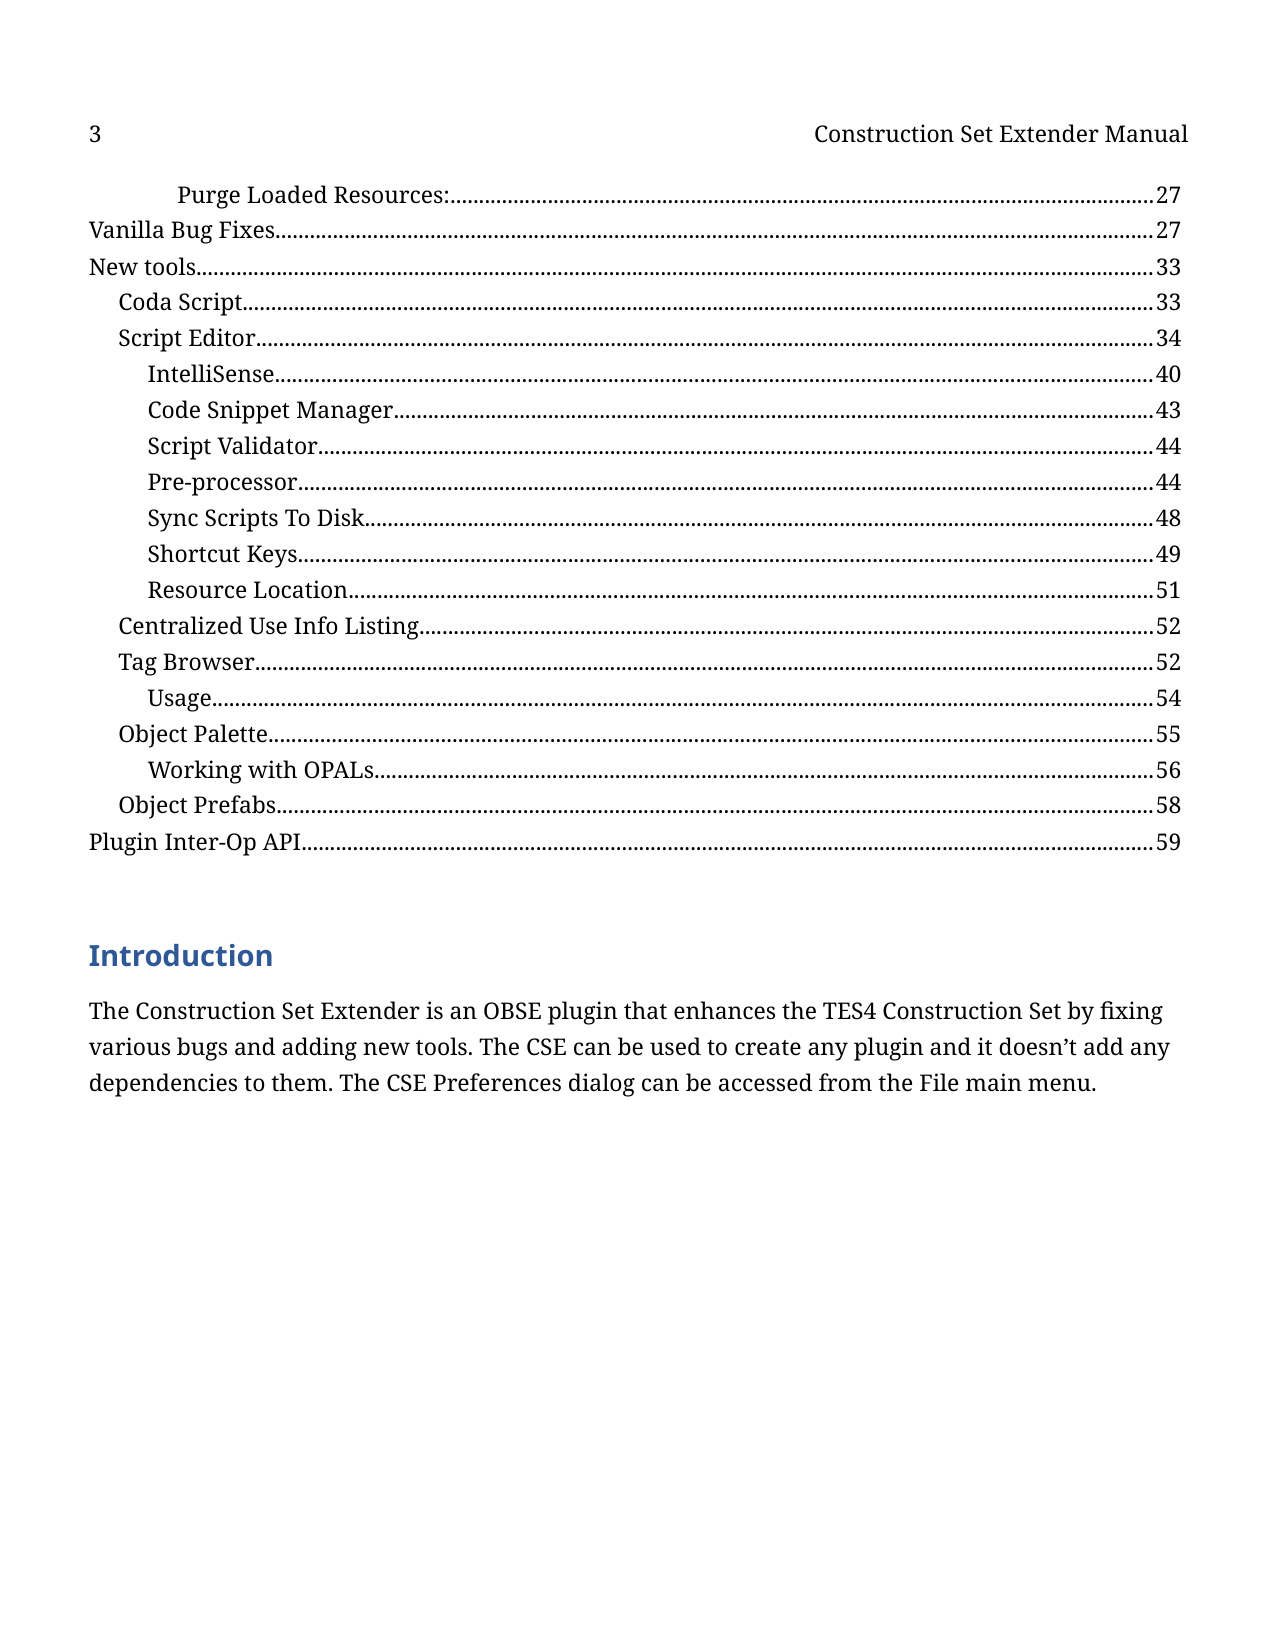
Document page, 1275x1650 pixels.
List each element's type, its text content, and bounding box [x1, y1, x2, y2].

text Object Prefabs 58 [118, 789, 1186, 821]
text Vanilla Bug Fixes 27 [88, 214, 1186, 246]
text Tag Browser 52 [118, 646, 1186, 677]
text The Construction Set Extender is an OBSE plugin that enhances the TES4 Construction Set by fixing various bugs and adding new tools. The CSE can be used to create any plugin and it doesn’t add any dependencies to them. The CSE Preferences dialog can be accessed from the File main menu. [88, 995, 1186, 1098]
text Script Validator 44 [147, 430, 1186, 461]
text Shortcut Keys 49 [147, 538, 1186, 569]
text Object Palette 55 [118, 718, 1186, 749]
text Purge Loaded Resources: 27 [177, 178, 1186, 210]
text Usage 54 [147, 682, 1186, 713]
text Code Snippet Manager 43 [147, 394, 1186, 425]
text Sync Scripts To Disk 48 [147, 502, 1186, 533]
text Plugin Inter-Op API 59 [88, 825, 1186, 857]
text New tools 33 [88, 250, 1186, 282]
text Script Editor 34 [118, 322, 1186, 353]
subtitle Introduction [88, 935, 1186, 974]
text Coda Script 33 [118, 286, 1186, 318]
text Working with OPALs 56 [147, 753, 1186, 785]
text IntelliSense 40 [147, 358, 1186, 389]
text Pre-processor 44 [147, 466, 1186, 497]
text Resource Location 51 [147, 574, 1186, 605]
text Centralized Use Info Listing 52 [118, 610, 1186, 641]
